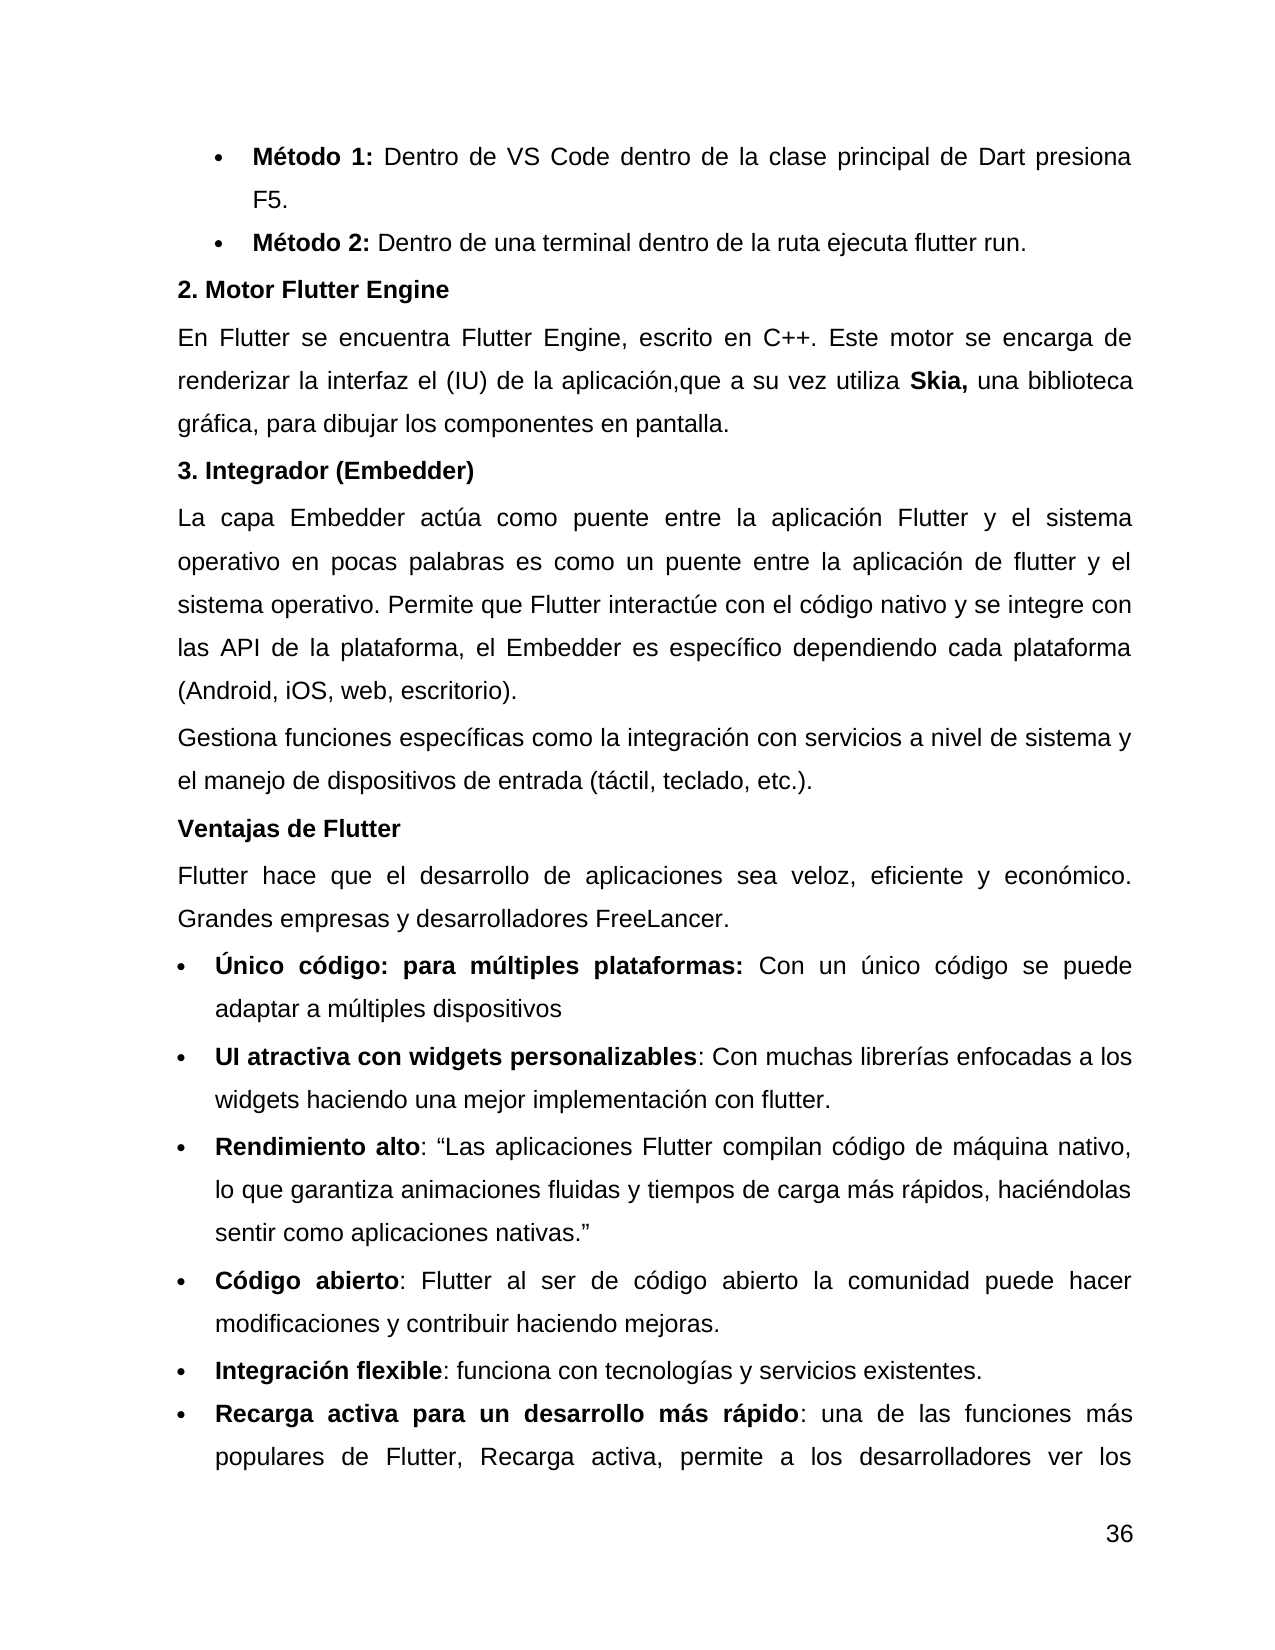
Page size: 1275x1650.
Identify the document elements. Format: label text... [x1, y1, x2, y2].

list Único código: para múltiples plataformas: Con un único código se puede adaptar a múltiples dispositivos [177, 951, 1133, 1023]
list Método 2: Dentro de una terminal dentro de la ruta ejecuta flutter run. [215, 228, 1133, 257]
list Método 1: Dentro de VS Code dentro de la clase principal de Dart presiona F5. [215, 142, 1133, 214]
list Código abierto: Flutter al ser de código abierto la comunidad puede hacer modificaciones y contribuir haciendo mejoras. [177, 1266, 1133, 1338]
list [177, 1399, 1133, 1471]
text 3. Integrador (Embedder) [177, 456, 1133, 485]
text Gestiona funciones específicas como la integración con servicios a nivel de sistema y el manejo de dispositivos de entrada (táctil, teclado, etc.). [177, 723, 1133, 795]
list Rendimiento alto: “Las aplicaciones Flutter compilan código de máquina nativo, lo que garantiza animaciones fluidas y tiempos de carga más rápidos, haciéndolas sentir como aplicaciones nativas.” [177, 1132, 1133, 1247]
text La capa Embedder actúa como puente entre la aplicación Flutter y el sistema operativo en pocas palabras es como un puente entre la aplicación de flutter y el sistema operativo. Permite que Flutter interactúe con el código nativo y se integre con las API de la plataforma, el Embedder es específico dependiendo cada plataforma (Android, iOS, web, escritorio). [177, 503, 1133, 705]
text En Flutter se encuentra Flutter Engine, escrito en C++. Este motor se encarga de renderizar la interfaz el (IU) de la aplicación,que a su vez utiliza Skia, una biblioteca gráfica, para dibujar los componentes en pantalla. [177, 323, 1133, 438]
list UI atractiva con widgets personalizables: Con muchas librerías enfocadas a los widgets haciendo una mejor implementación con flutter. [177, 1042, 1133, 1114]
text 2. Motor Flutter Engine [177, 275, 1133, 304]
list Integración flexible: funciona con tecnologías y servicios existentes. [177, 1356, 1133, 1385]
text Flutter hace que el desarrollo de aplicaciones sea veloz, eficiente y económico. Grandes empresas y desarrolladores FreeLancer. [177, 861, 1133, 933]
text Ventajas de Flutter [177, 814, 1133, 842]
